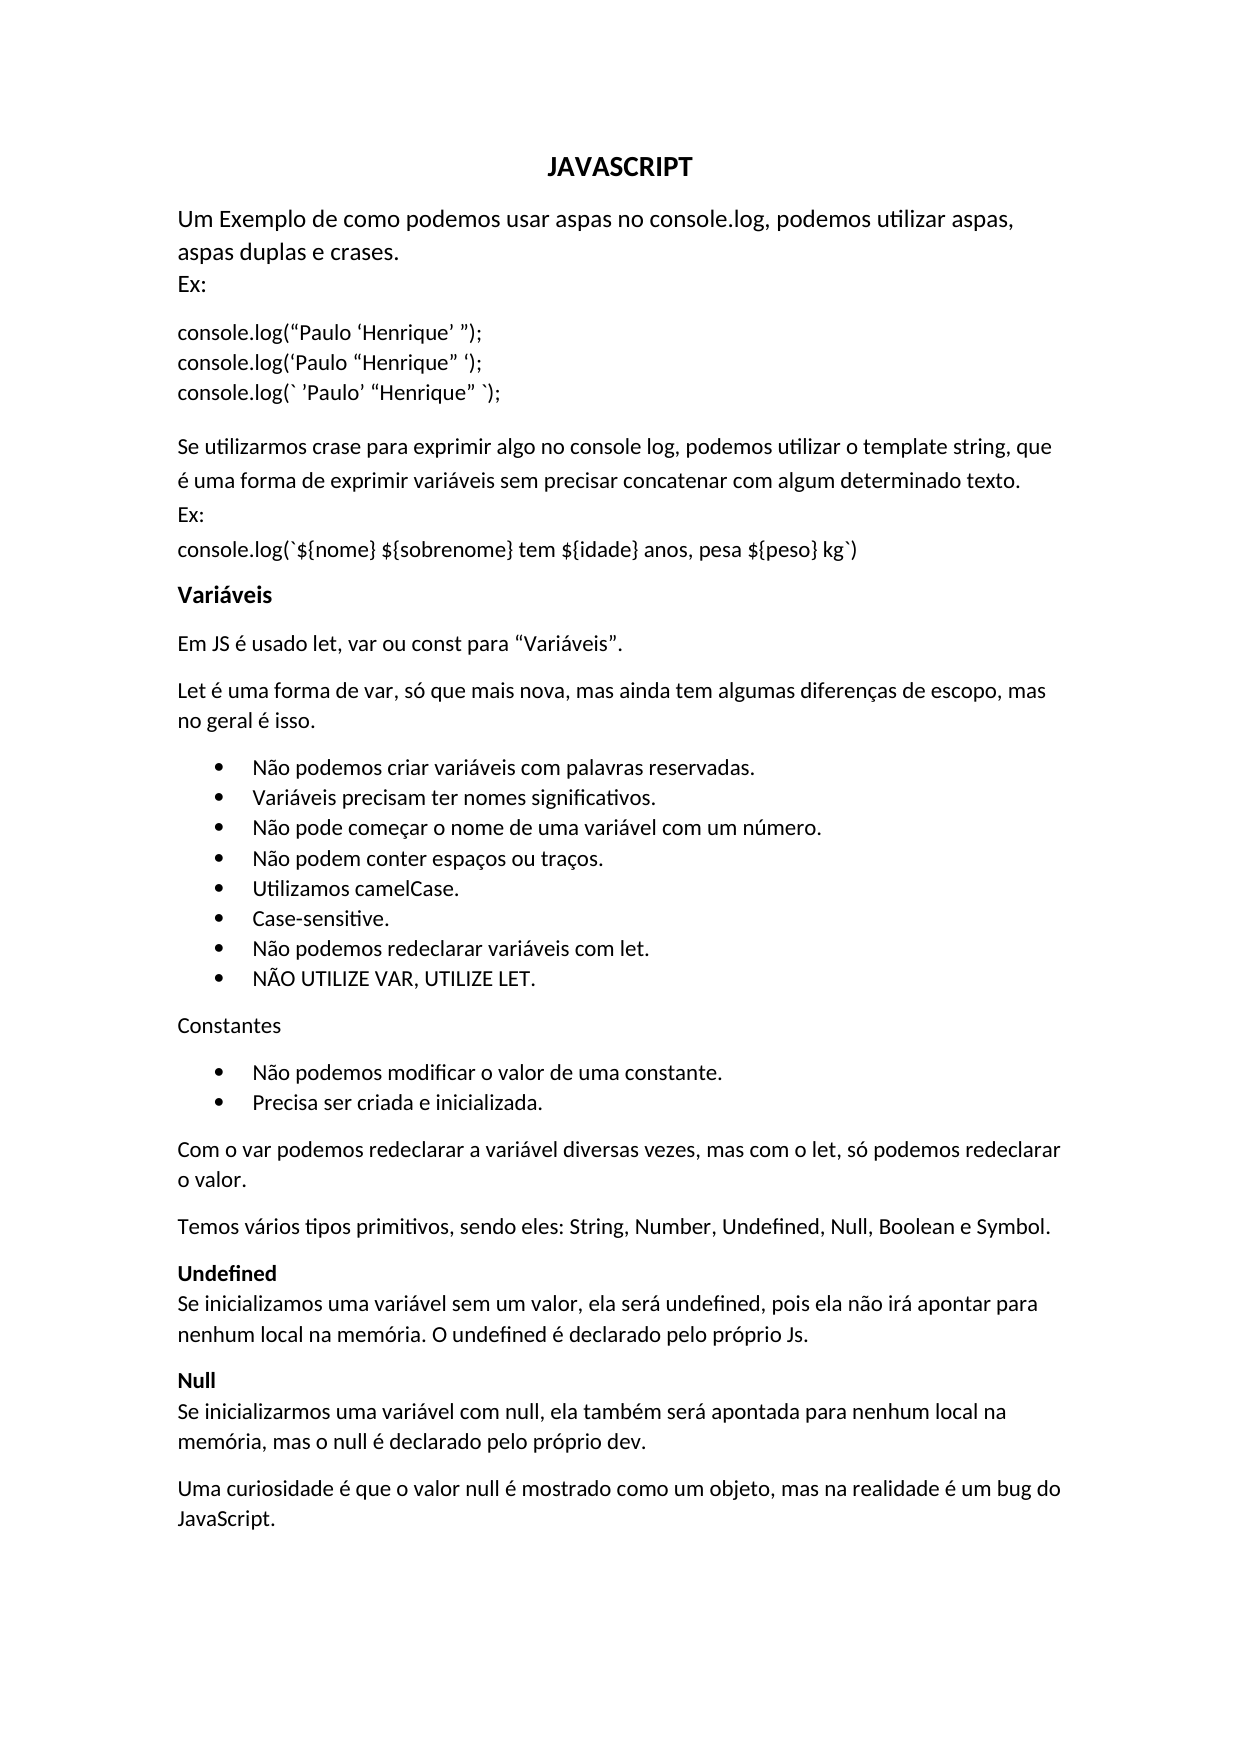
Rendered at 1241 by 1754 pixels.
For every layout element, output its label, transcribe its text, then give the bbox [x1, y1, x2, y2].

text Em JS é usado let, var ou const para “Variáveis”. [177, 629, 1063, 657]
list Não podemos criar variáveis com palavras reservadas. [215, 753, 1063, 781]
list Não podemos modificar o valor de uma constante. [215, 1058, 1063, 1086]
text Uma curiosidade é que o valor null é mostrado como um objeto, mas na realidade é um bug do JavaScript. [177, 1474, 1063, 1532]
list Precisa ser criada e inicializada. [215, 1088, 1063, 1117]
text Constantes [177, 1011, 1063, 1039]
list Case-sensitive. [215, 904, 1063, 932]
list Não pode começar o nome de uma variável com um número. [215, 813, 1063, 842]
text console.log(“Paulo ‘Henrique’ ”); console.log(‘Paulo “Henrique” ‘); console.log(` ’Paulo’ “Henrique” `); [177, 318, 1063, 407]
text Um Exemplo de como podemos usar aspas no console.log, podemos utilizar aspas, aspas duplas e crases. Ex: [177, 203, 1063, 299]
text JAVASCRIPT [177, 148, 1063, 183]
list Variáveis precisam ter nomes significativos. [215, 783, 1063, 811]
text Undefined Se inicializamos uma variável sem um valor, ela será undefined, pois ela não irá apontar para nenhum local na memória. O undefined é declarado pelo próprio Js. [177, 1259, 1063, 1348]
text Se utilizarmos crase para exprimir algo no console log, podemos utilizar o template string, que é uma forma de exprimir variáveis sem precisar concatenar com algum determinado texto. Ex: console.log(`${nome} ${sobrenome} tem ${idade} anos, pesa ${peso} kg`) [177, 425, 1063, 563]
text Temos vários tipos primitivos, sendo eles: String, Number, Undefined, Null, Boolean e Symbol. [177, 1212, 1063, 1241]
list Não podem conter espaços ou traços. [215, 844, 1063, 872]
list Utilizamos camelCase. [215, 874, 1063, 902]
list Não podemos redeclarar variáveis com let. [215, 934, 1063, 962]
text Null Se inicializarmos uma variável com null, ela também será apontada para nenhum local na memória, mas o null é declarado pelo próprio dev. [177, 1367, 1063, 1455]
text Com o var podemos redeclarar a variável diversas vezes, mas com o let, só podemos redeclarar o valor. [177, 1135, 1063, 1194]
text Let é uma forma de var, só que mais nova, mas ainda tem algumas diferenças de escopo, mas no geral é isso. [177, 676, 1063, 734]
list NÃO UTILIZE VAR, UTILIZE LET. [215, 964, 1063, 993]
text Variáveis [177, 579, 1063, 610]
